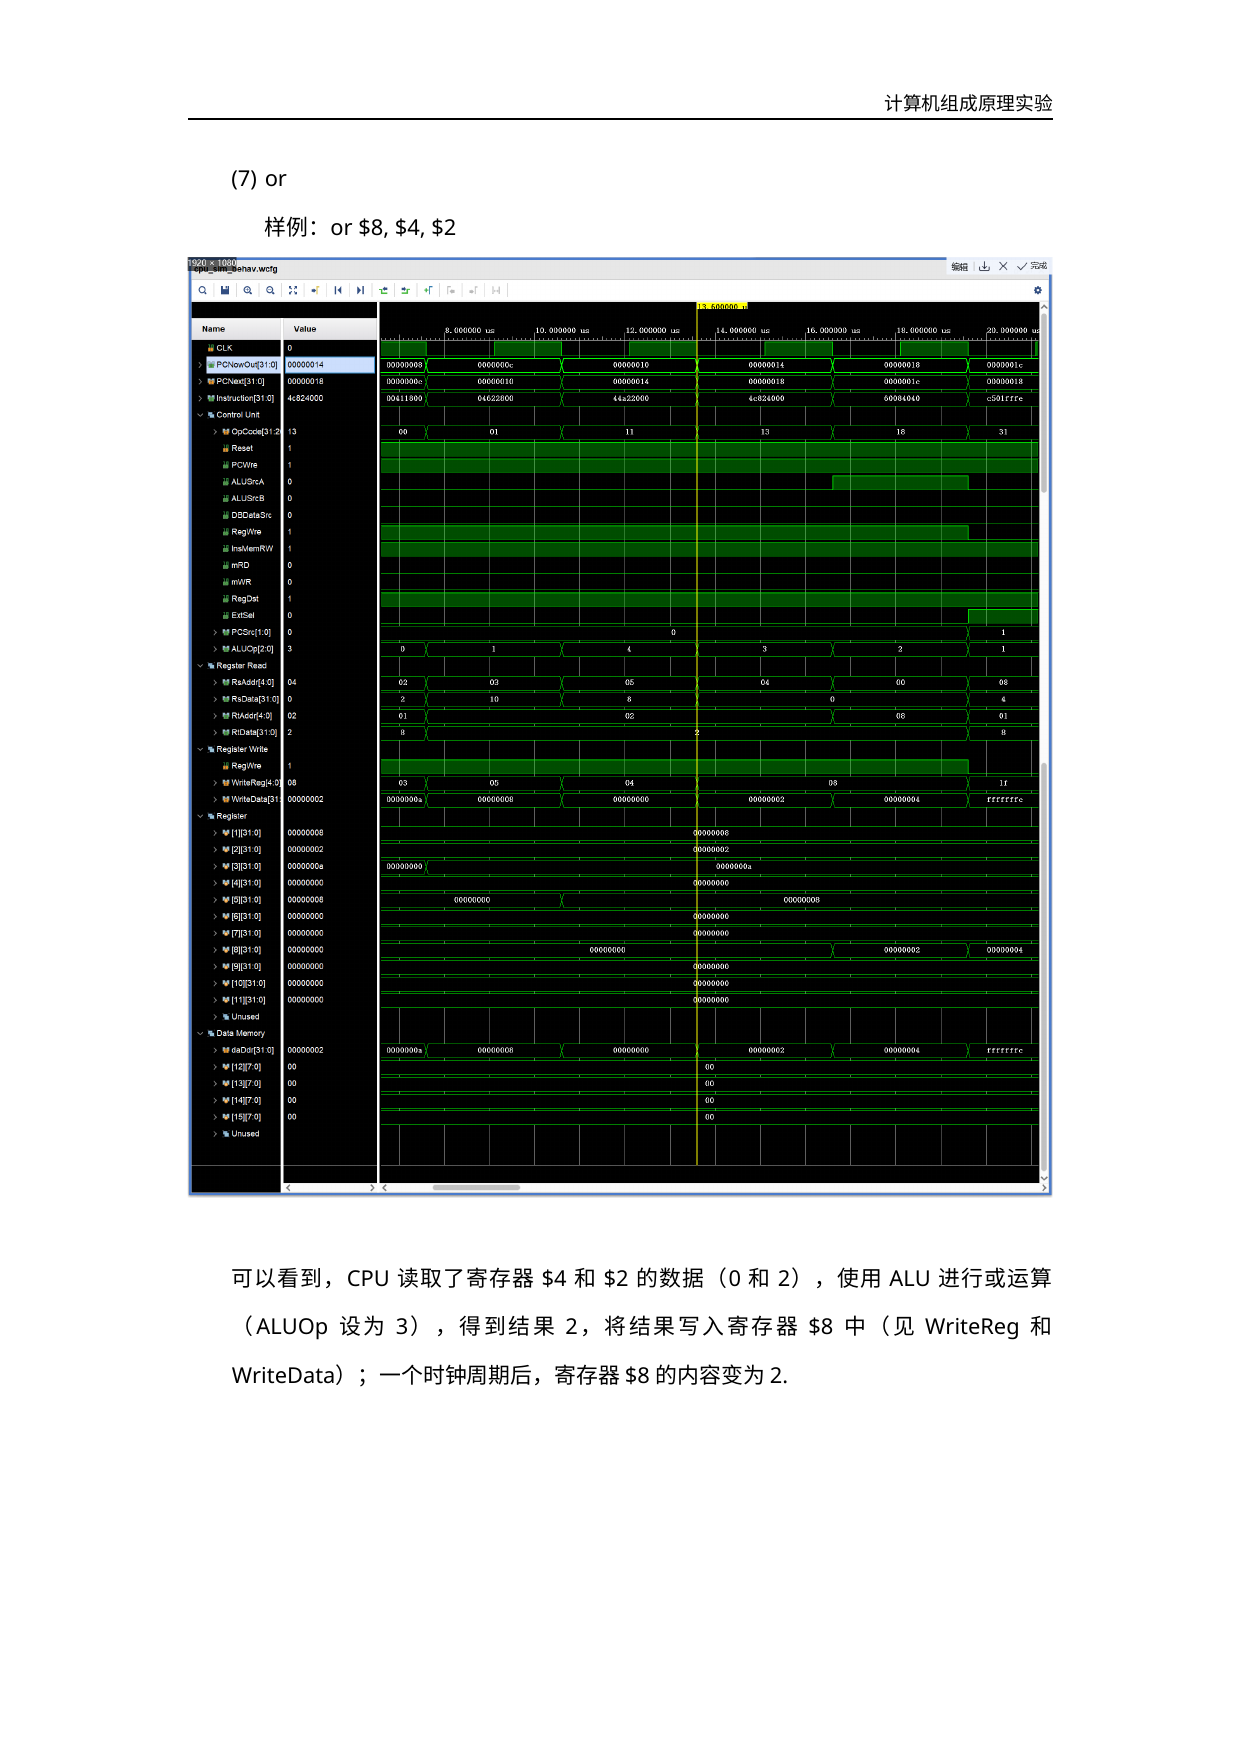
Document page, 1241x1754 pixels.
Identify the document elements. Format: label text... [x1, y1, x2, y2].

text 可以看到，CPU 读取了寄存器 $4 和 $2 的数据（0 和 2），使用 ALU 进行或运算（ALUOp 设为 3），得到结果 2，将结果写入寄存器 $8 中（见 WriteReg 和 WriteData）；一个时钟周期后，寄存器 $8 的内容变为 2. [232, 1260, 1053, 1390]
list 样例：or $8, $4, $2 [264, 209, 1053, 242]
list or [231, 162, 1053, 194]
picture [187, 257, 1053, 1198]
